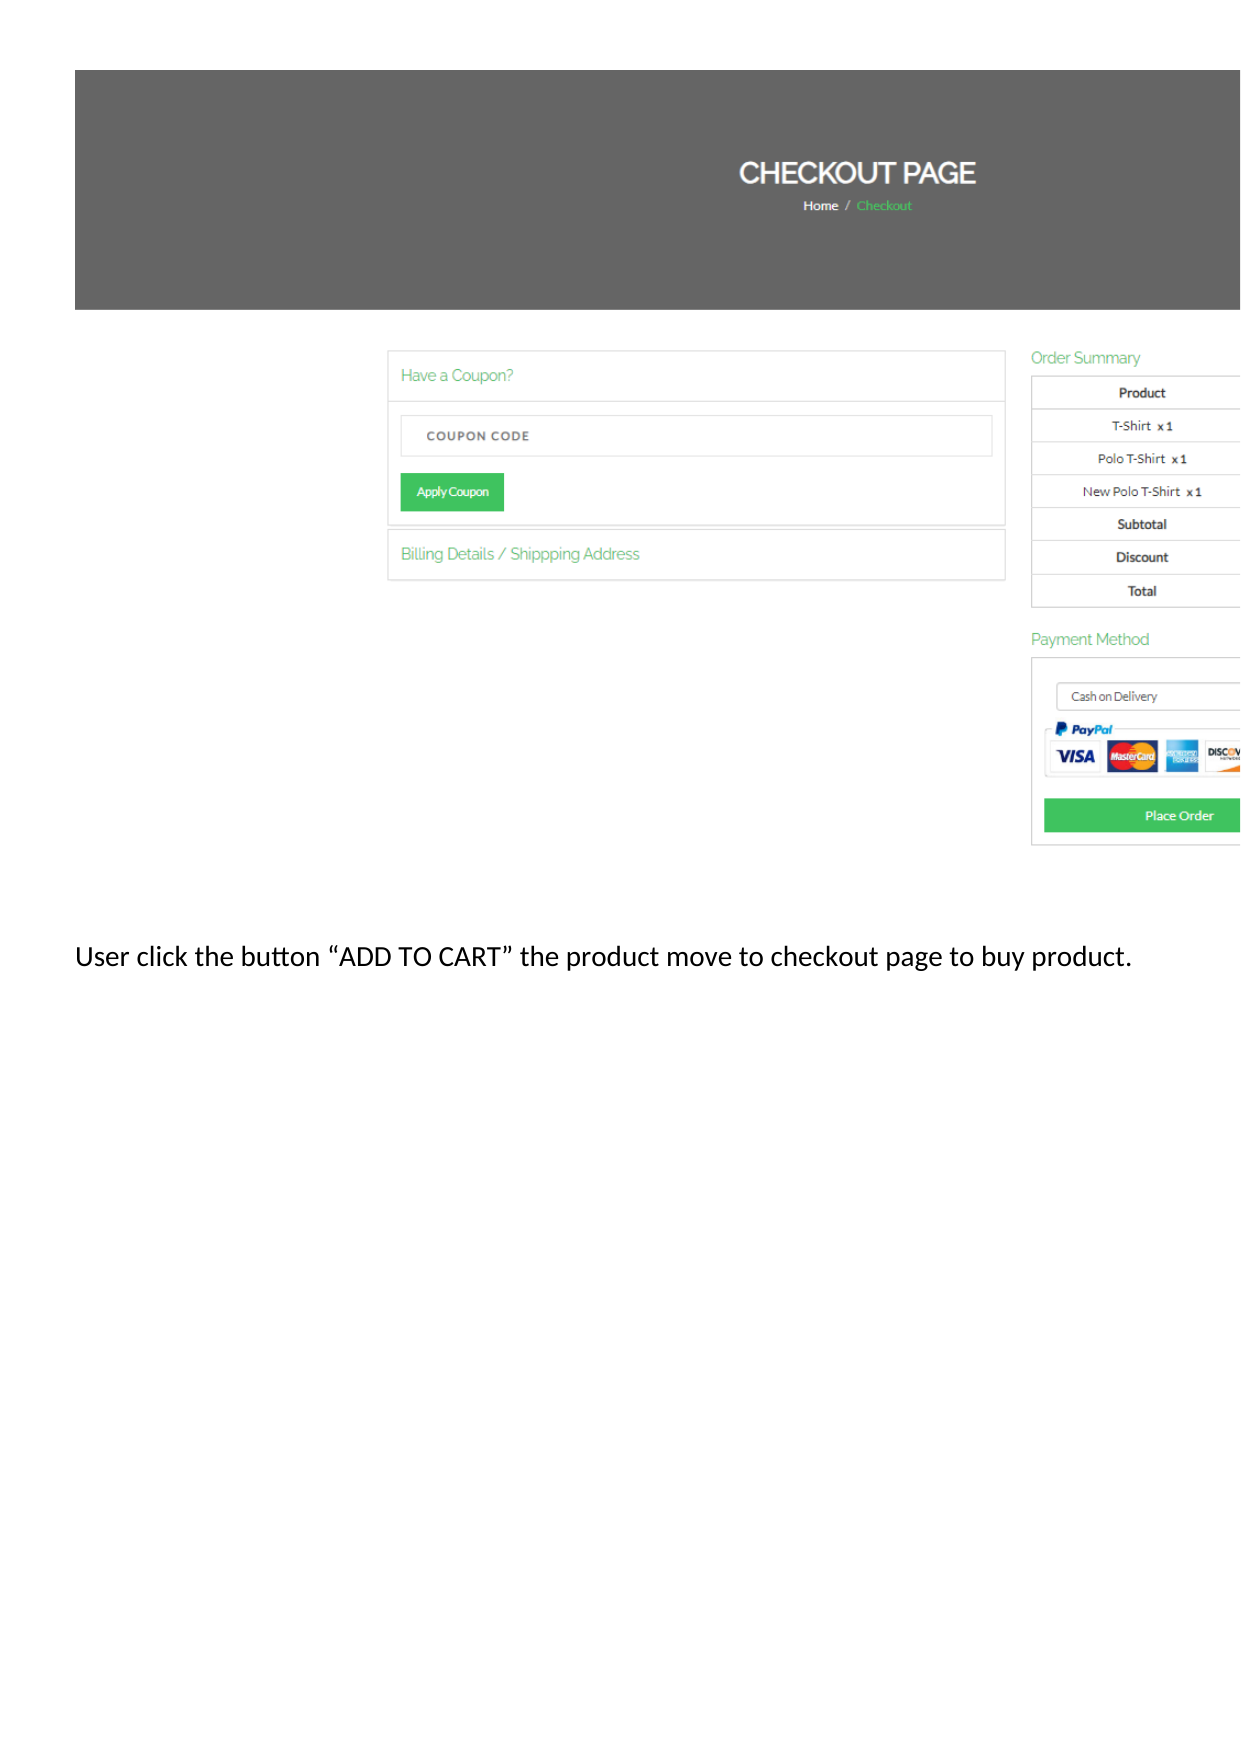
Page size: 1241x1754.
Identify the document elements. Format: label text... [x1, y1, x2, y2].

picture [75, 70, 1241, 920]
text User click the button “ADD TO CART” the product move to checkout page to buy product. [75, 938, 1180, 974]
